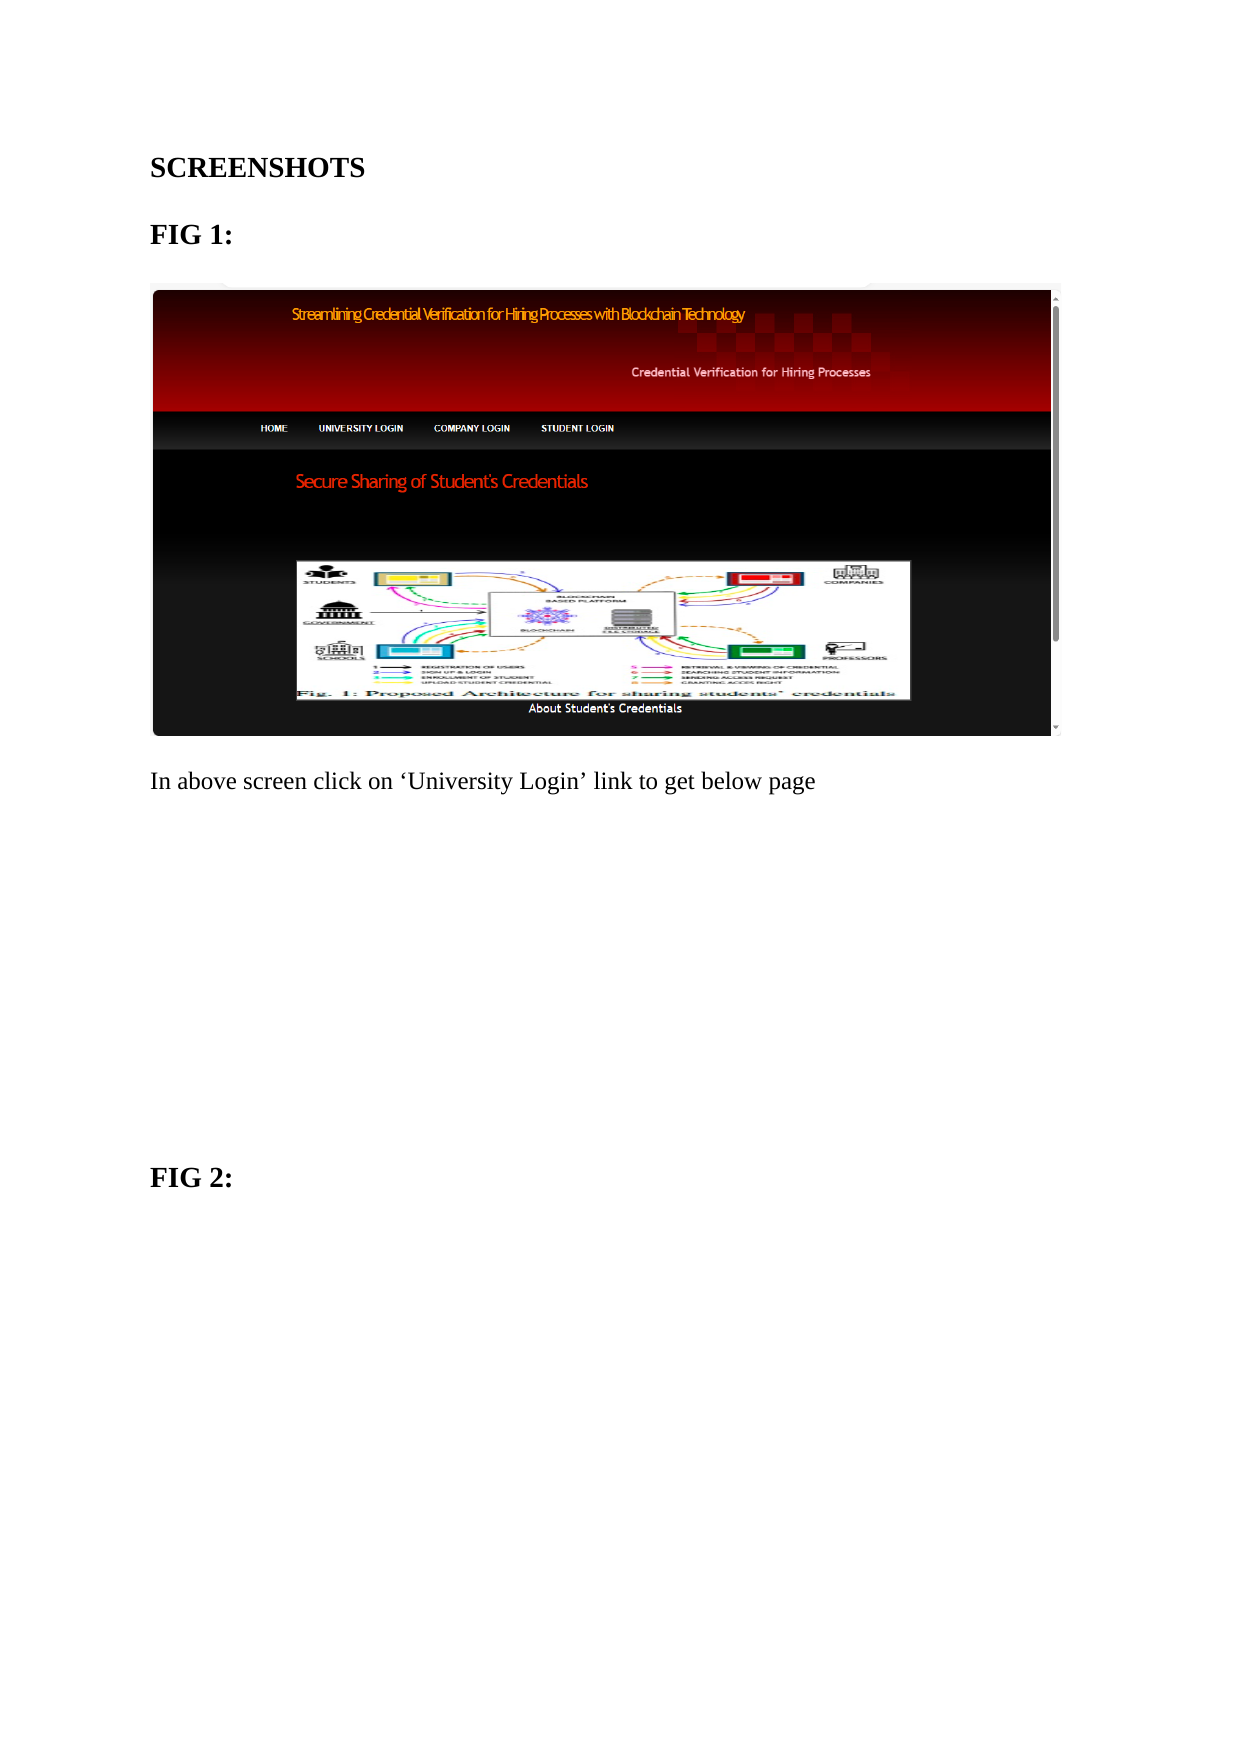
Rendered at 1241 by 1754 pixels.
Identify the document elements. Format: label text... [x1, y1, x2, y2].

text In above screen click on ‘University Login’ link to get below page [150, 766, 1090, 794]
text FIG 1: [150, 217, 1090, 251]
text FIG 2: [150, 1161, 1090, 1194]
picture [150, 283, 1062, 736]
text SCREENSHOTS [150, 150, 1090, 183]
